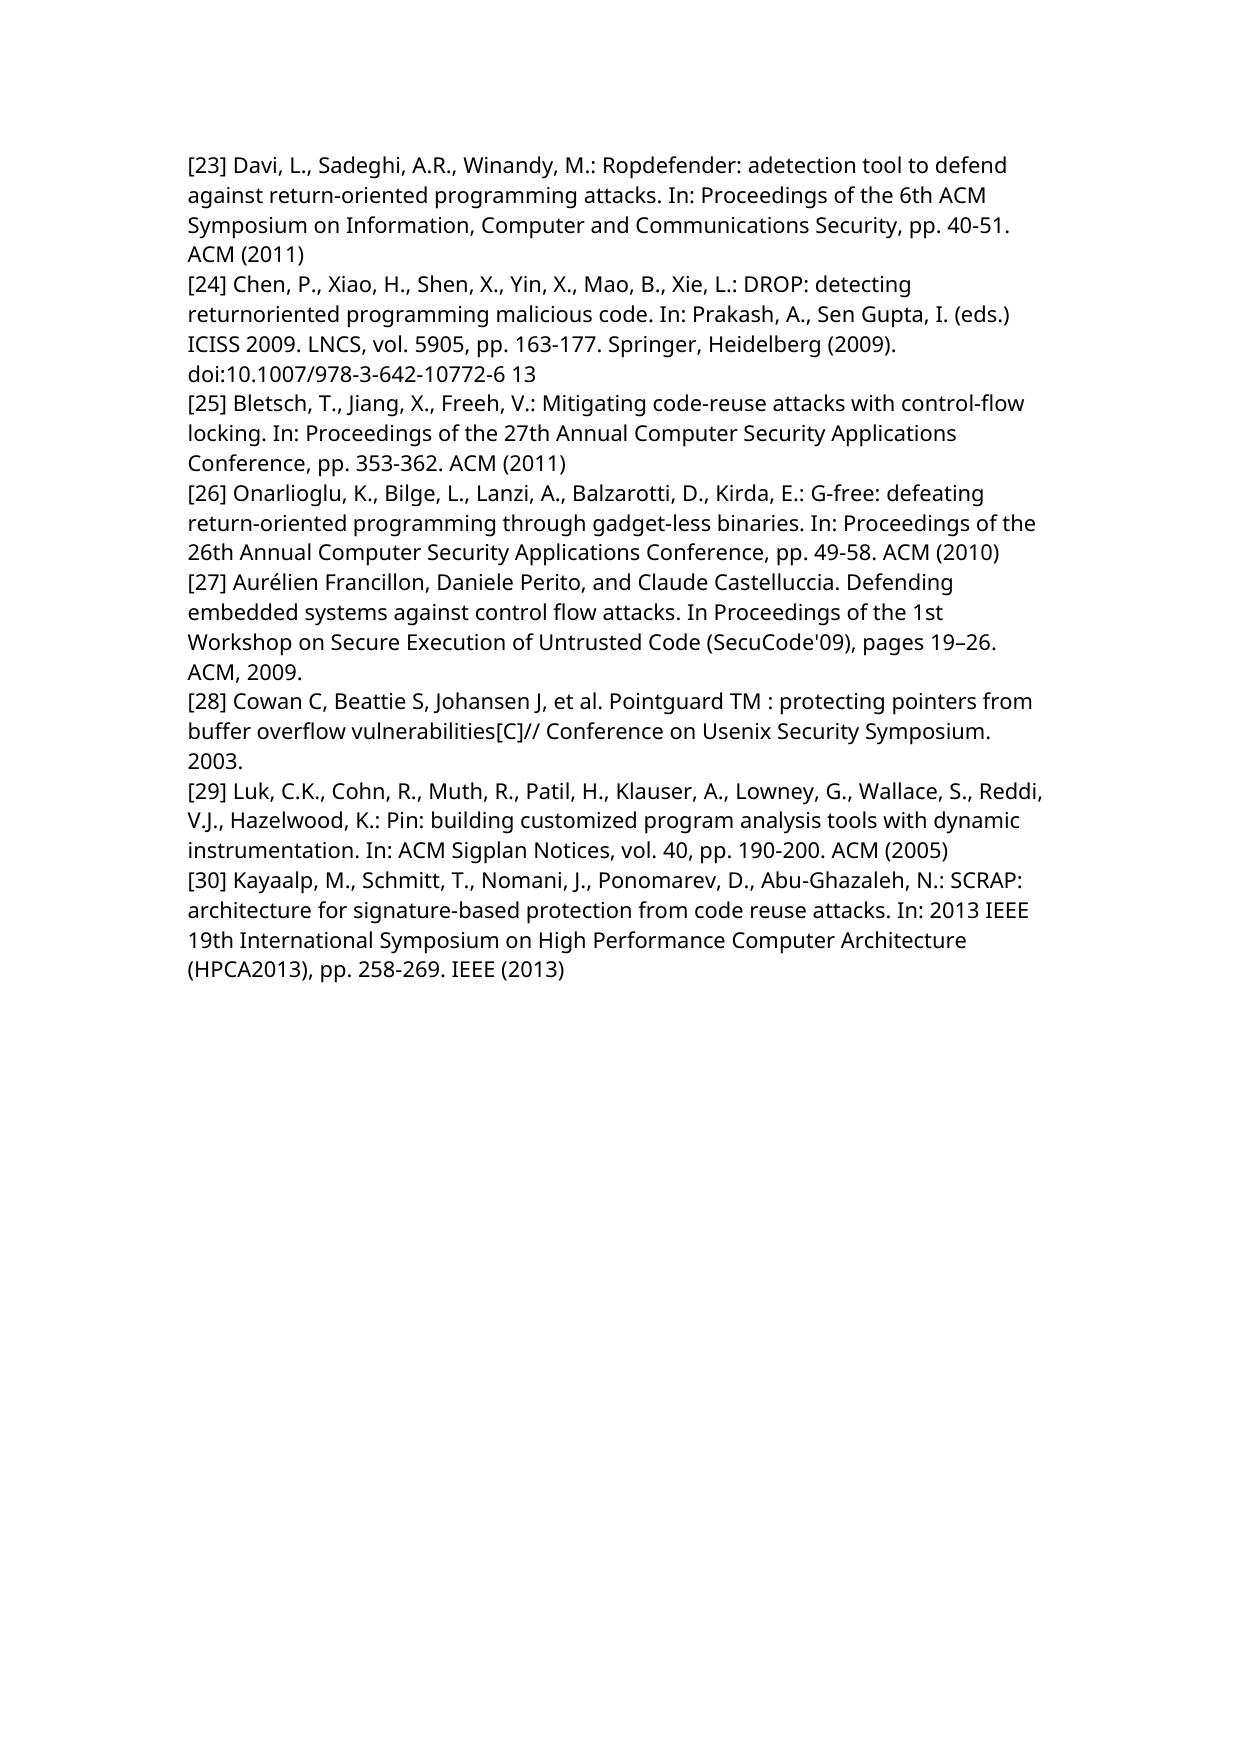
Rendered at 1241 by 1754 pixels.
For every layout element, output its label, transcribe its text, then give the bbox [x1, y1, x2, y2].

list Kayaalp, M., Schmitt, T., Nomani, J., Ponomarev, D., Abu-Ghazaleh, N.: SCRAP: architecture for signature-based protection from code reuse attacks. In: 2013 IEEE 19th International Symposium on High Performance Computer Architecture (HPCA2013), pp. 258-269. IEEE (2013) [187, 865, 1053, 984]
list Onarlioglu, K., Bilge, L., Lanzi, A., Balzarotti, D., Kirda, E.: G-free: defeating return-oriented programming through gadget-less binaries. In: Proceedings of the 26th Annual Computer Security Applications Conference, pp. 49-58. ACM (2010) [187, 478, 1053, 567]
list Bletsch, T., Jiang, X., Freeh, V.: Mitigating code-reuse attacks with control-flow locking. In: Proceedings of the 27th Annual Computer Security Applications Conference, pp. 353-362. ACM (2011) [187, 388, 1053, 478]
list Luk, C.K., Cohn, R., Muth, R., Patil, H., Klauser, A., Lowney, G., Wallace, S., Reddi, V.J., Hazelwood, K.: Pin: building customized program analysis tools with dynamic instrumentation. In: ACM Sigplan Notices, vol. 40, pp. 190-200. ACM (2005) [187, 776, 1053, 865]
list Chen, P., Xiao, H., Shen, X., Yin, X., Mao, B., Xie, L.: DROP: detecting returnoriented programming malicious code. In: Prakash, A., Sen Gupta, I. (eds.) ICISS 2009. LNCS, vol. 5905, pp. 163-177. Springer, Heidelberg (2009). doi:10.1007/978-3-642-10772-6 13 [187, 269, 1053, 388]
list Aurélien Francillon, Daniele Perito, and Claude Castelluccia. Defending embedded systems against control flow attacks. In Proceedings of the 1st Workshop on Secure Execution of Untrusted Code (SecuCode'09), pages 19–26. ACM, 2009. [187, 567, 1053, 686]
list Cowan C, Beattie S, Johansen J, et al. Pointguard TM : protecting pointers from buffer overflow vulnerabilities[C]// Conference on Usenix Security Symposium. 2003. [187, 686, 1053, 776]
list Davi, L., Sadeghi, A.R., Winandy, M.: Ropdefender: adetection tool to defend against return-oriented programming attacks. In: Proceedings of the 6th ACM Symposium on Information, Computer and Communications Security, pp. 40-51. ACM (2011) [187, 150, 1053, 269]
